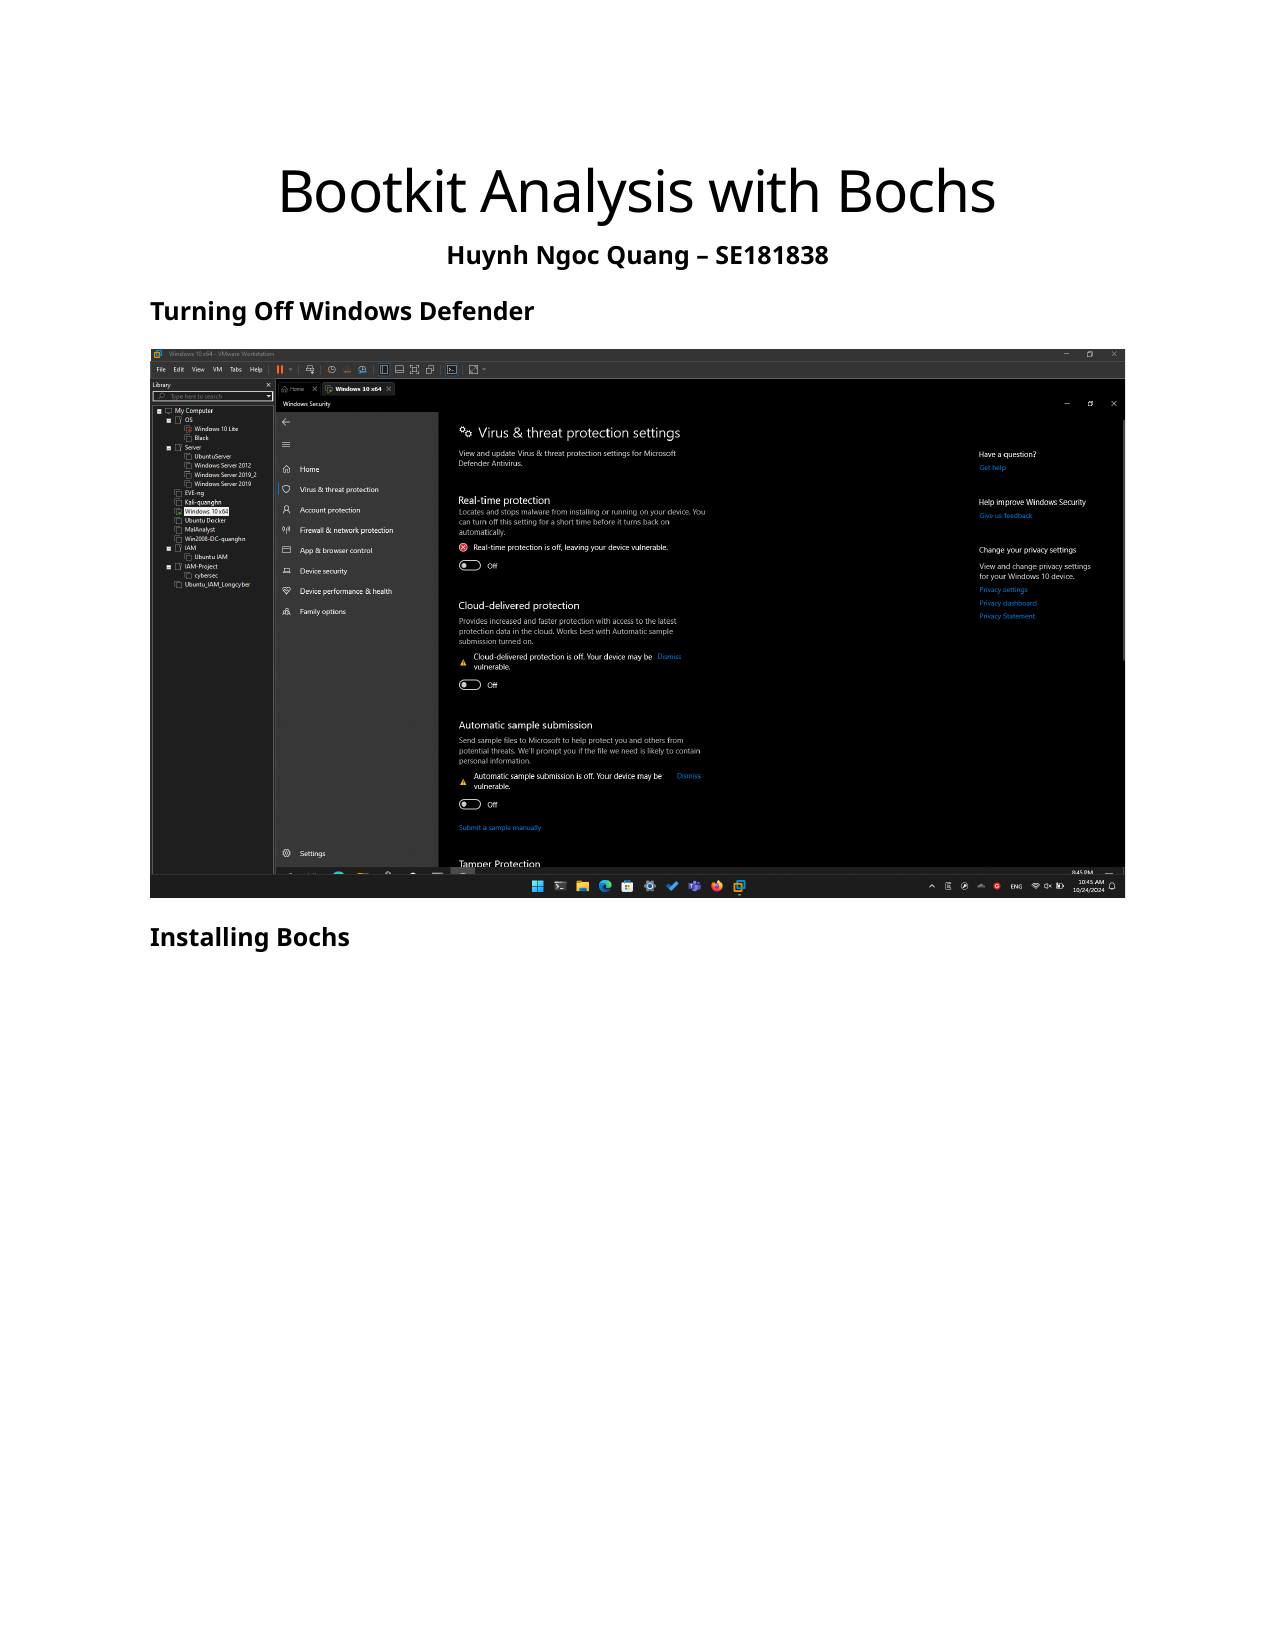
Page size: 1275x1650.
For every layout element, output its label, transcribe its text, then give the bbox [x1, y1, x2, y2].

text Huynh Ngoc Quang – SE181838 [150, 238, 1125, 272]
title Bootkit Analysis with Bochs [150, 150, 1125, 229]
picture [150, 349, 1125, 898]
text Turning Off Windows Defender [150, 294, 1125, 328]
text Installing Bochs [150, 920, 1125, 954]
